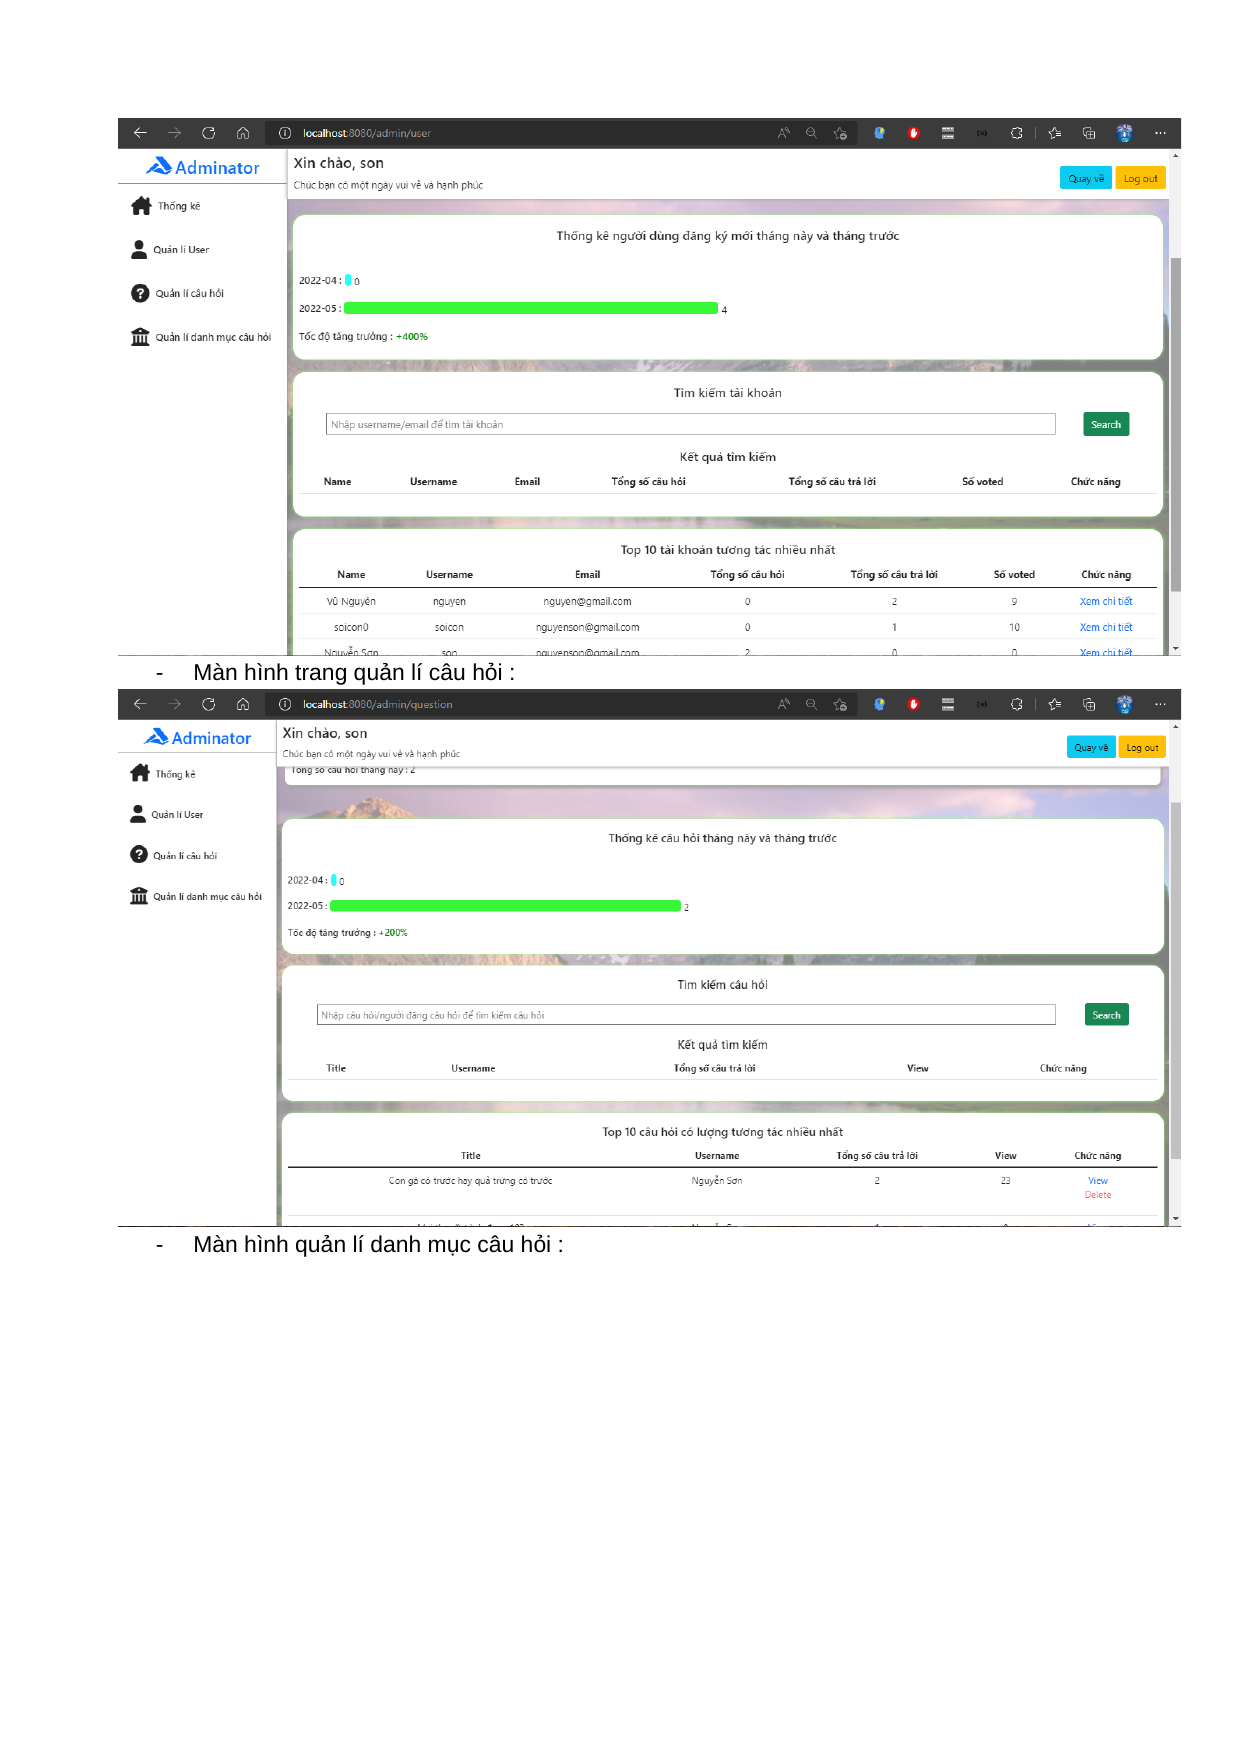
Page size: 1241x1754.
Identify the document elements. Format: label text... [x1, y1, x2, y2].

picture [118, 118, 1182, 656]
list Màn hình trang quản lí câu hỏi : [156, 659, 1181, 686]
picture [118, 689, 1182, 1227]
list Màn hình quản lí danh mục câu hỏi : [156, 1231, 1181, 1257]
